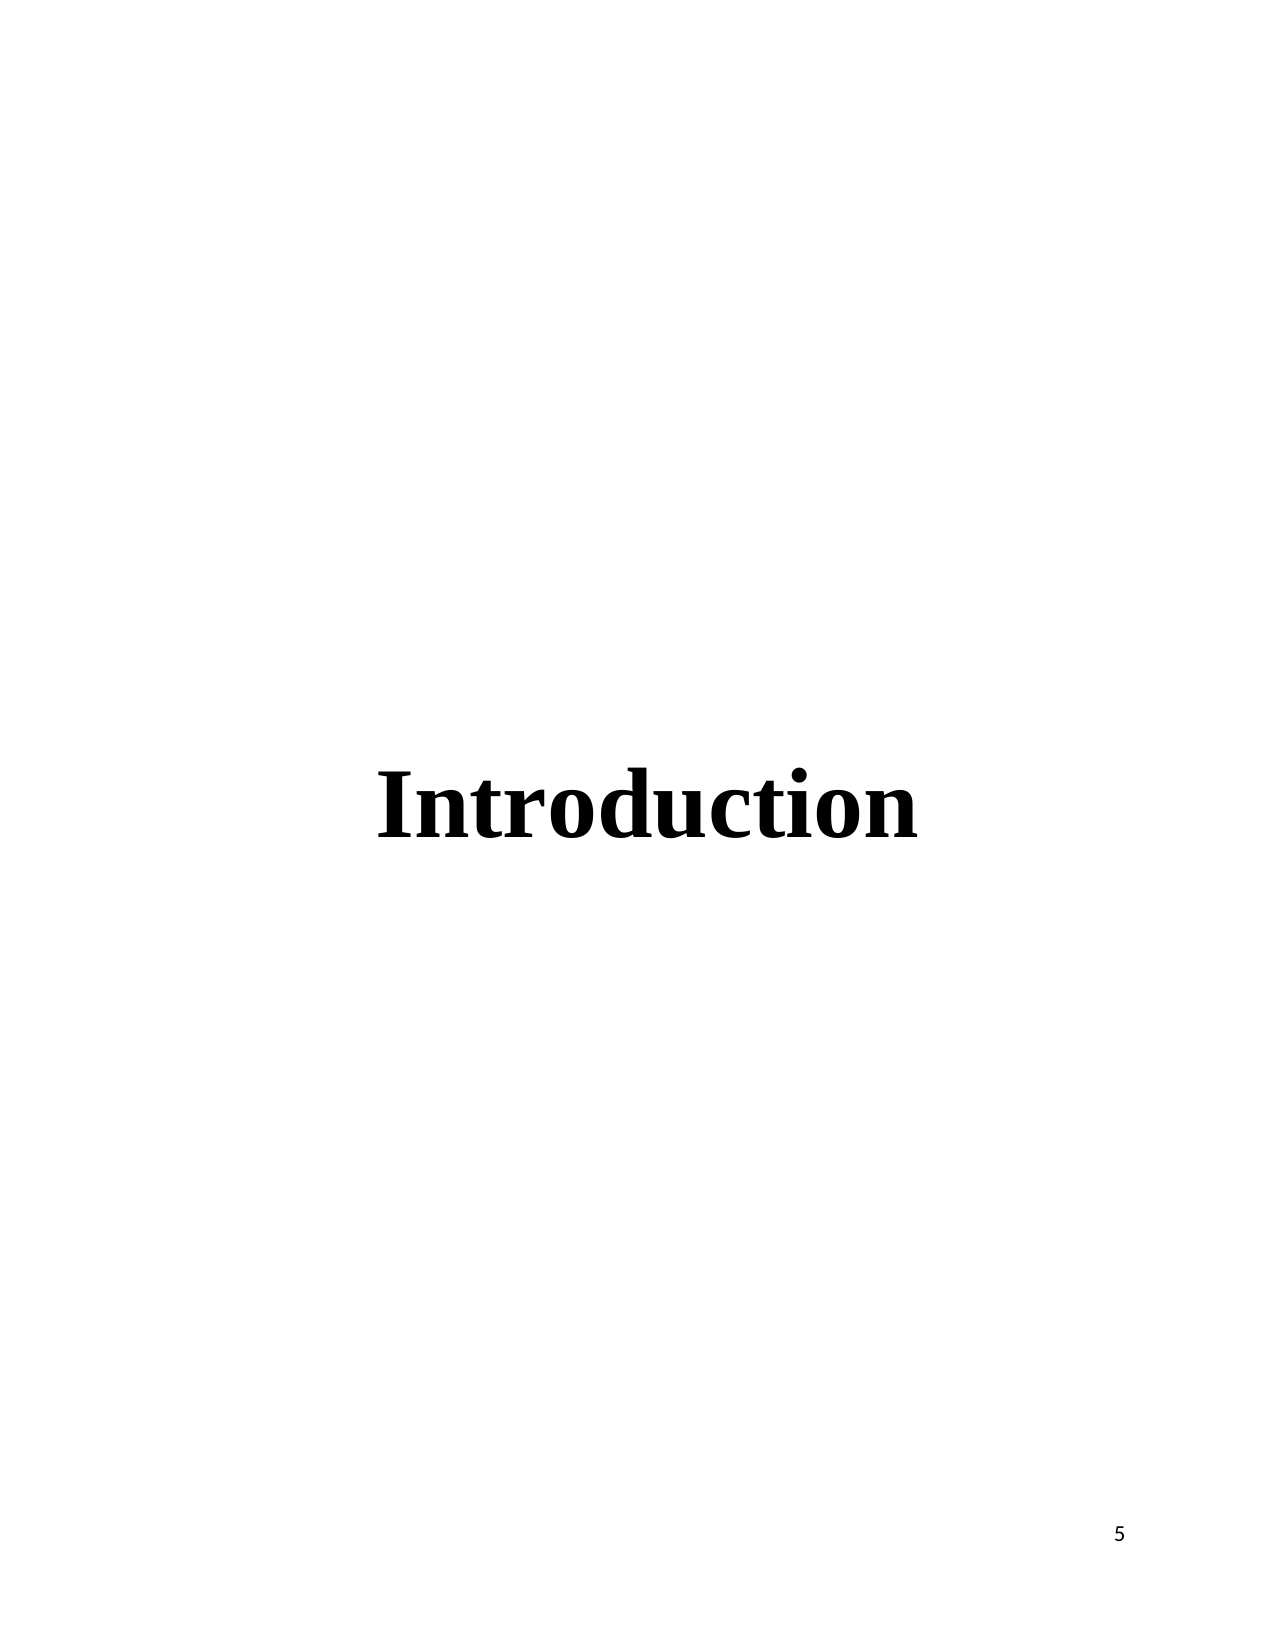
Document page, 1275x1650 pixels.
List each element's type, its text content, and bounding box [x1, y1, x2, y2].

text Introduction [300, 744, 1125, 859]
